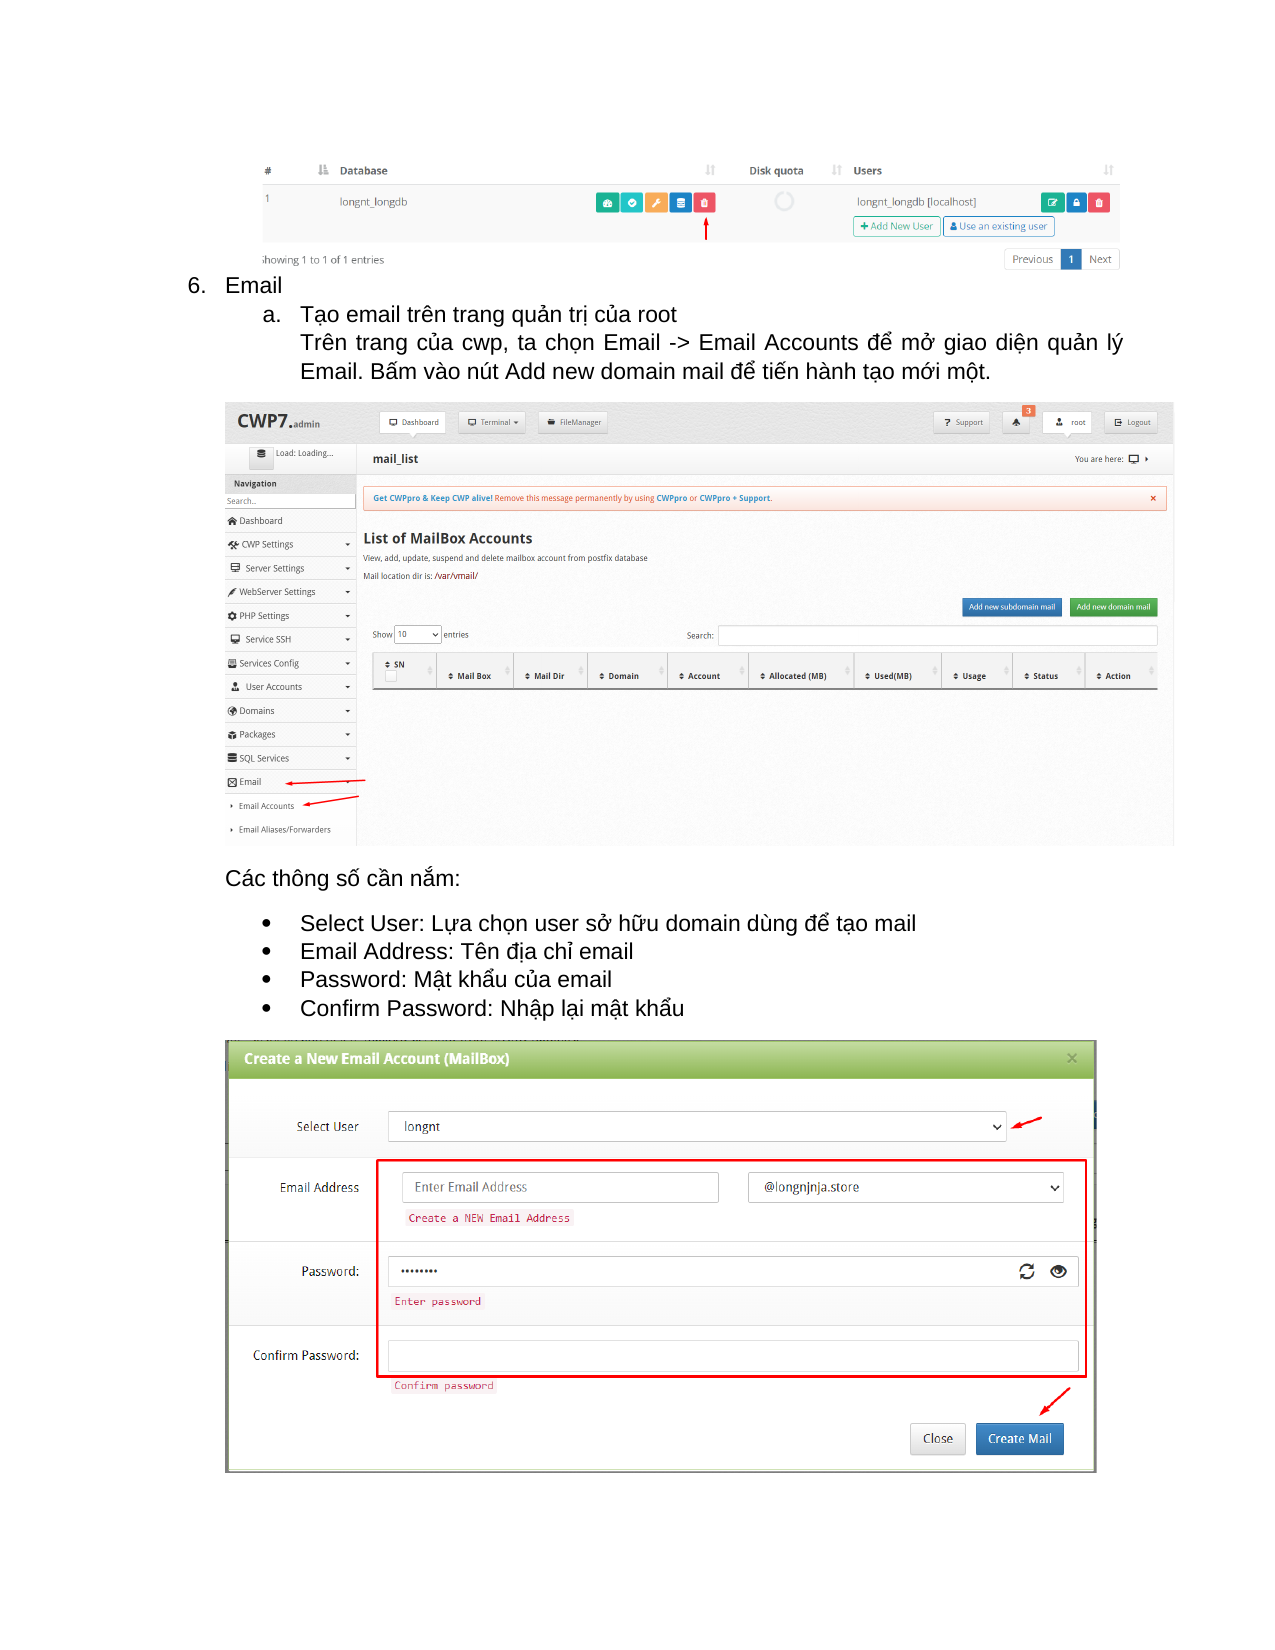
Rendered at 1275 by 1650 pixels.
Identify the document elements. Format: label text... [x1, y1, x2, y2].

picture [225, 1040, 1097, 1473]
list Password: Mật khẩu của email [262, 966, 1125, 993]
list Tạo email trên trang quản trị của root [262, 301, 1125, 327]
picture [225, 402, 1175, 846]
list Email Address: Tên địa chỉ email [262, 938, 1125, 964]
picture [262, 150, 1123, 271]
list Trên trang của cwp, ta chọn Email -> Email Accounts để mở giao diện quản lý Email. Bấm vào nút Add new domain mail để tiến hành tạo mới một. [300, 329, 1125, 384]
list Email [187, 272, 1125, 299]
list Confirm Password: Nhập lại mật khẩu [262, 995, 1125, 1021]
text Các thông số cần nắm: [150, 864, 1125, 891]
list Select User: Lựa chọn user sở hữu domain dùng để tạo mail [262, 909, 1125, 936]
